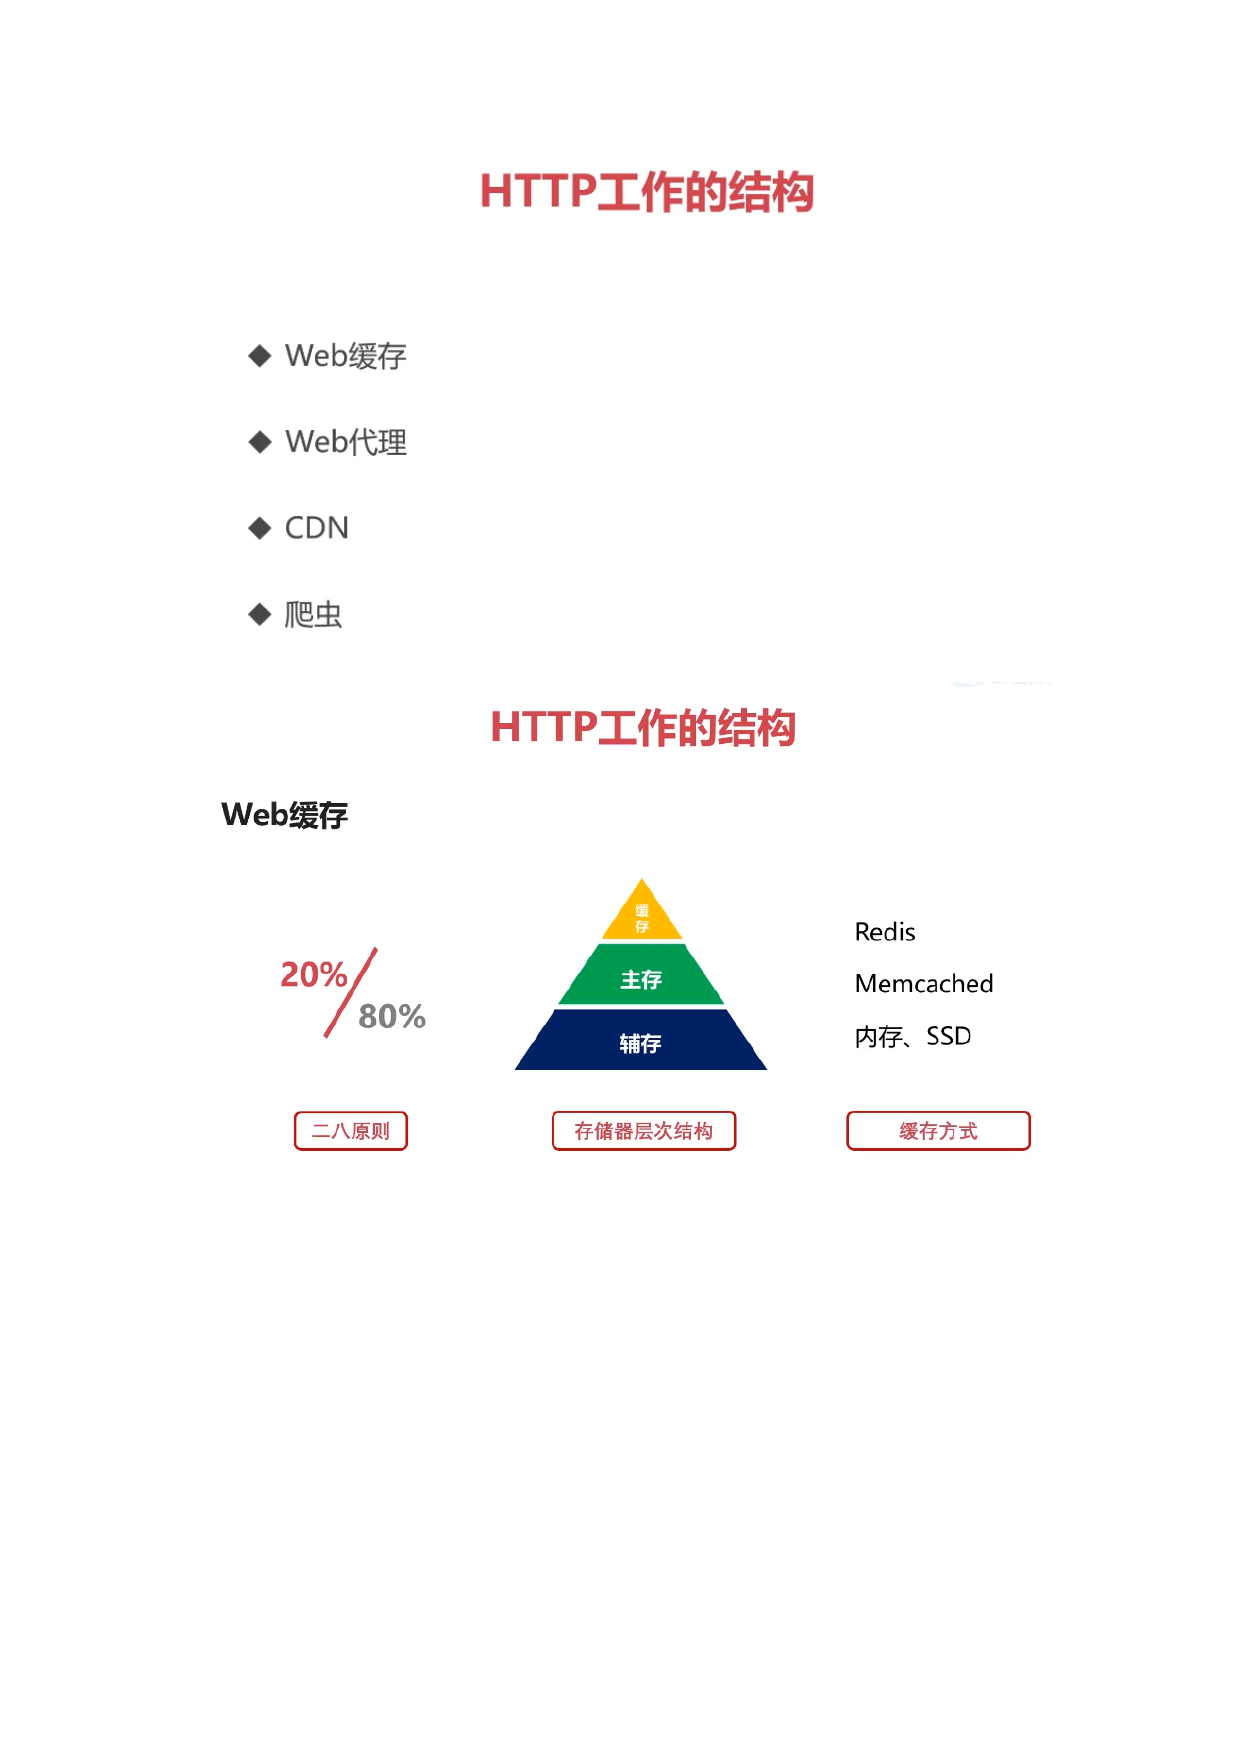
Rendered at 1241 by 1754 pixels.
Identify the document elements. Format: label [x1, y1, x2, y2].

picture [187, 682, 1053, 1163]
picture [187, 162, 1053, 663]
